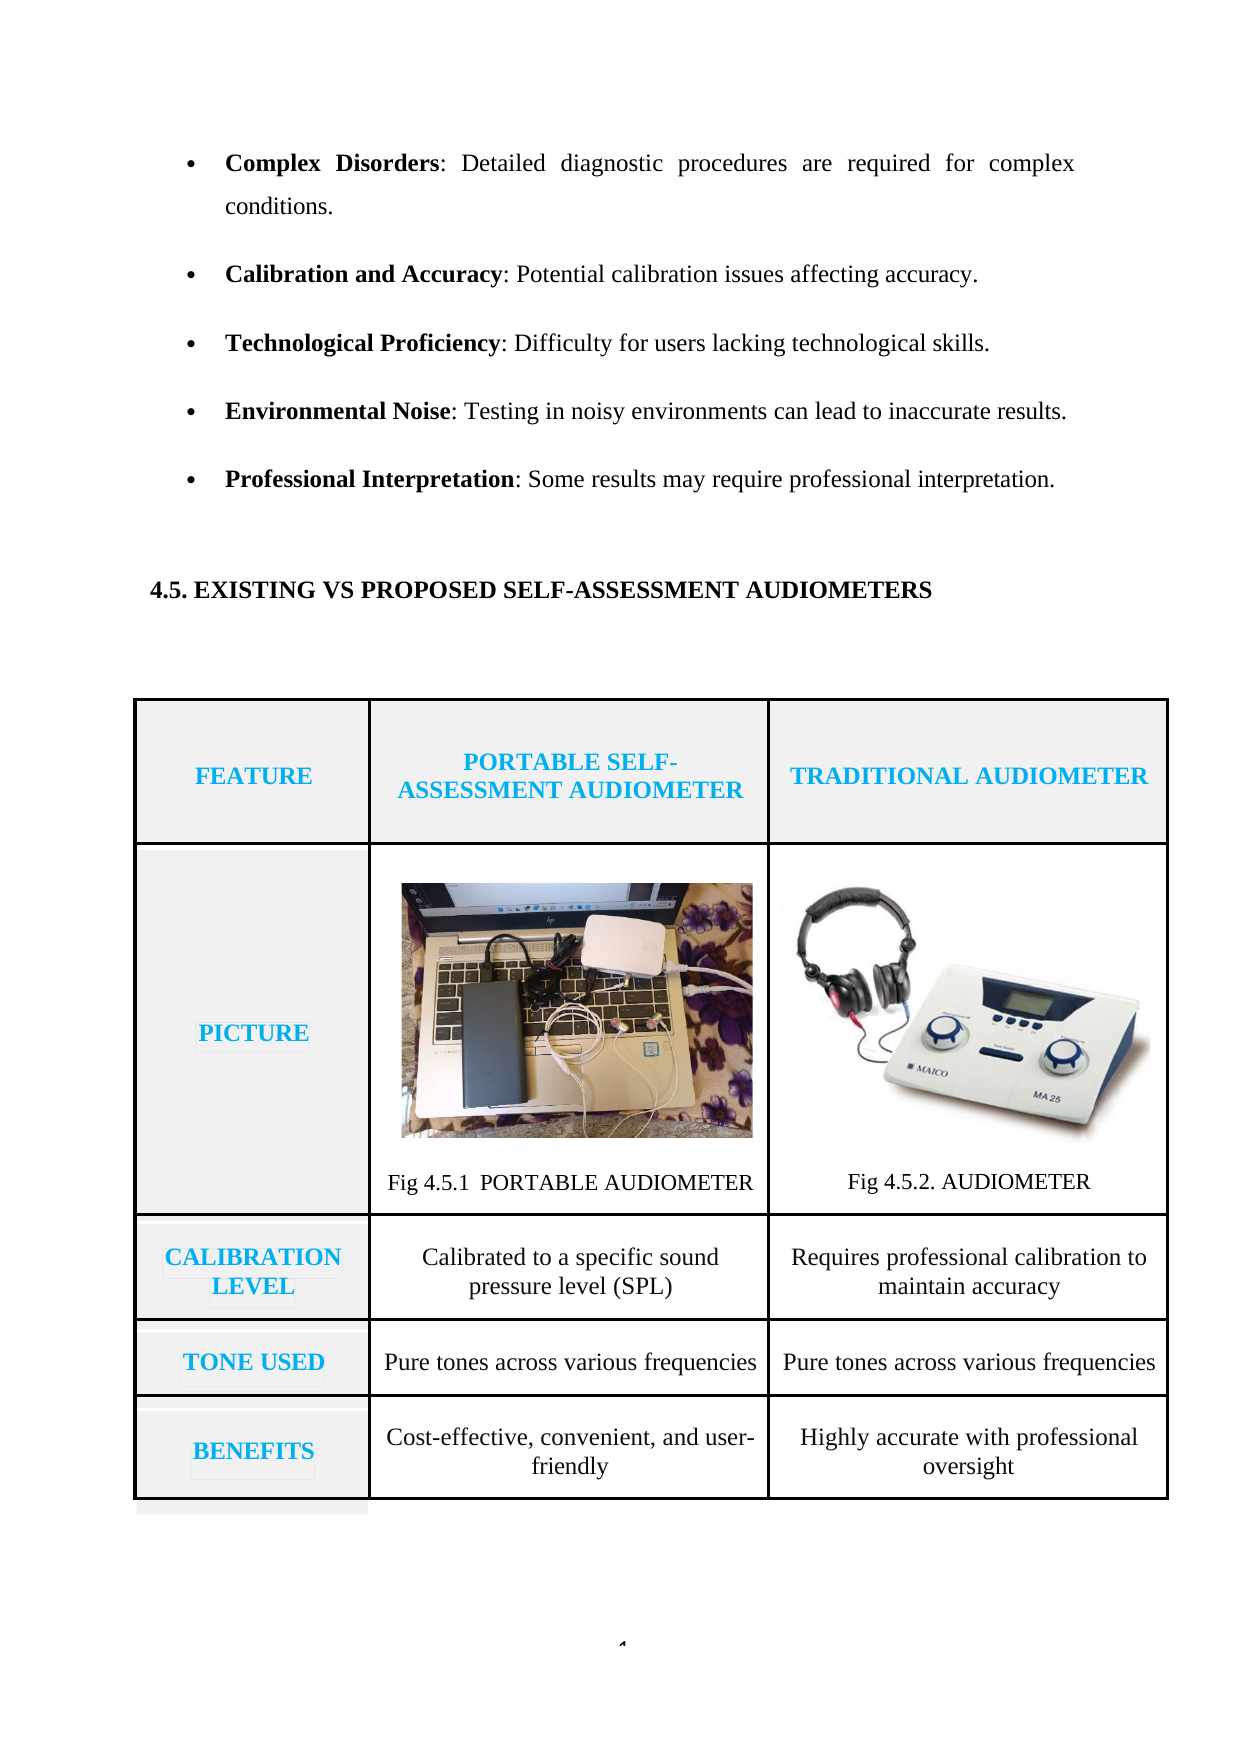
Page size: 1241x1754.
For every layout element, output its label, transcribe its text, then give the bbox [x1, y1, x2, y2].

table_cell BENEFITS [137, 1397, 368, 1497]
table_cell Highly accurate with professional oversight [770, 1397, 1166, 1497]
list Complex Disorders: Detailed diagnostic procedures are required for complex conditions. [187, 148, 1090, 220]
picture [781, 882, 1151, 1145]
table_header TRADITIONAL AUDIOMETER [770, 701, 1166, 842]
table_cell Pure tones across various frequencies [371, 1321, 767, 1394]
table_cell PICTURE [137, 845, 368, 1213]
list Environmental Noise: Testing in noisy environments can lead to inaccurate results. [187, 396, 1180, 424]
table_cell CALIBRATION LEVEL [137, 1216, 368, 1318]
list Professional Interpretation: Some results may require professional interpretation. [187, 464, 1180, 493]
list Calibration and Accuracy: Potential calibration issues affecting accuracy. [187, 259, 1180, 288]
table_cell TONE USED [137, 1321, 368, 1394]
table_header FEATURE [137, 701, 368, 842]
list Technological Proficiency: Difficulty for users lacking technological skills. [187, 328, 1180, 356]
table_cell Cost-effective, convenient, and user- friendly [371, 1397, 767, 1497]
table_cell Fig 4.5.2. AUDIOMETER [770, 845, 1166, 1213]
table_cell Fig 4.5.1 PORTABLE AUDIOMETER [371, 845, 767, 1213]
picture [401, 883, 753, 1138]
table_cell Requires professional calibration to maintain accuracy [770, 1216, 1166, 1318]
table_cell Calibrated to a specific sound pressure level (SPL) [371, 1216, 767, 1318]
table_header PORTABLE SELF- ASSESSMENT AUDIOMETER [371, 701, 767, 842]
subtitle EXISTING VS PROPOSED SELF-ASSESSMENT AUDIOMETERS [150, 575, 1180, 604]
table_cell Pure tones across various frequencies [770, 1321, 1166, 1394]
